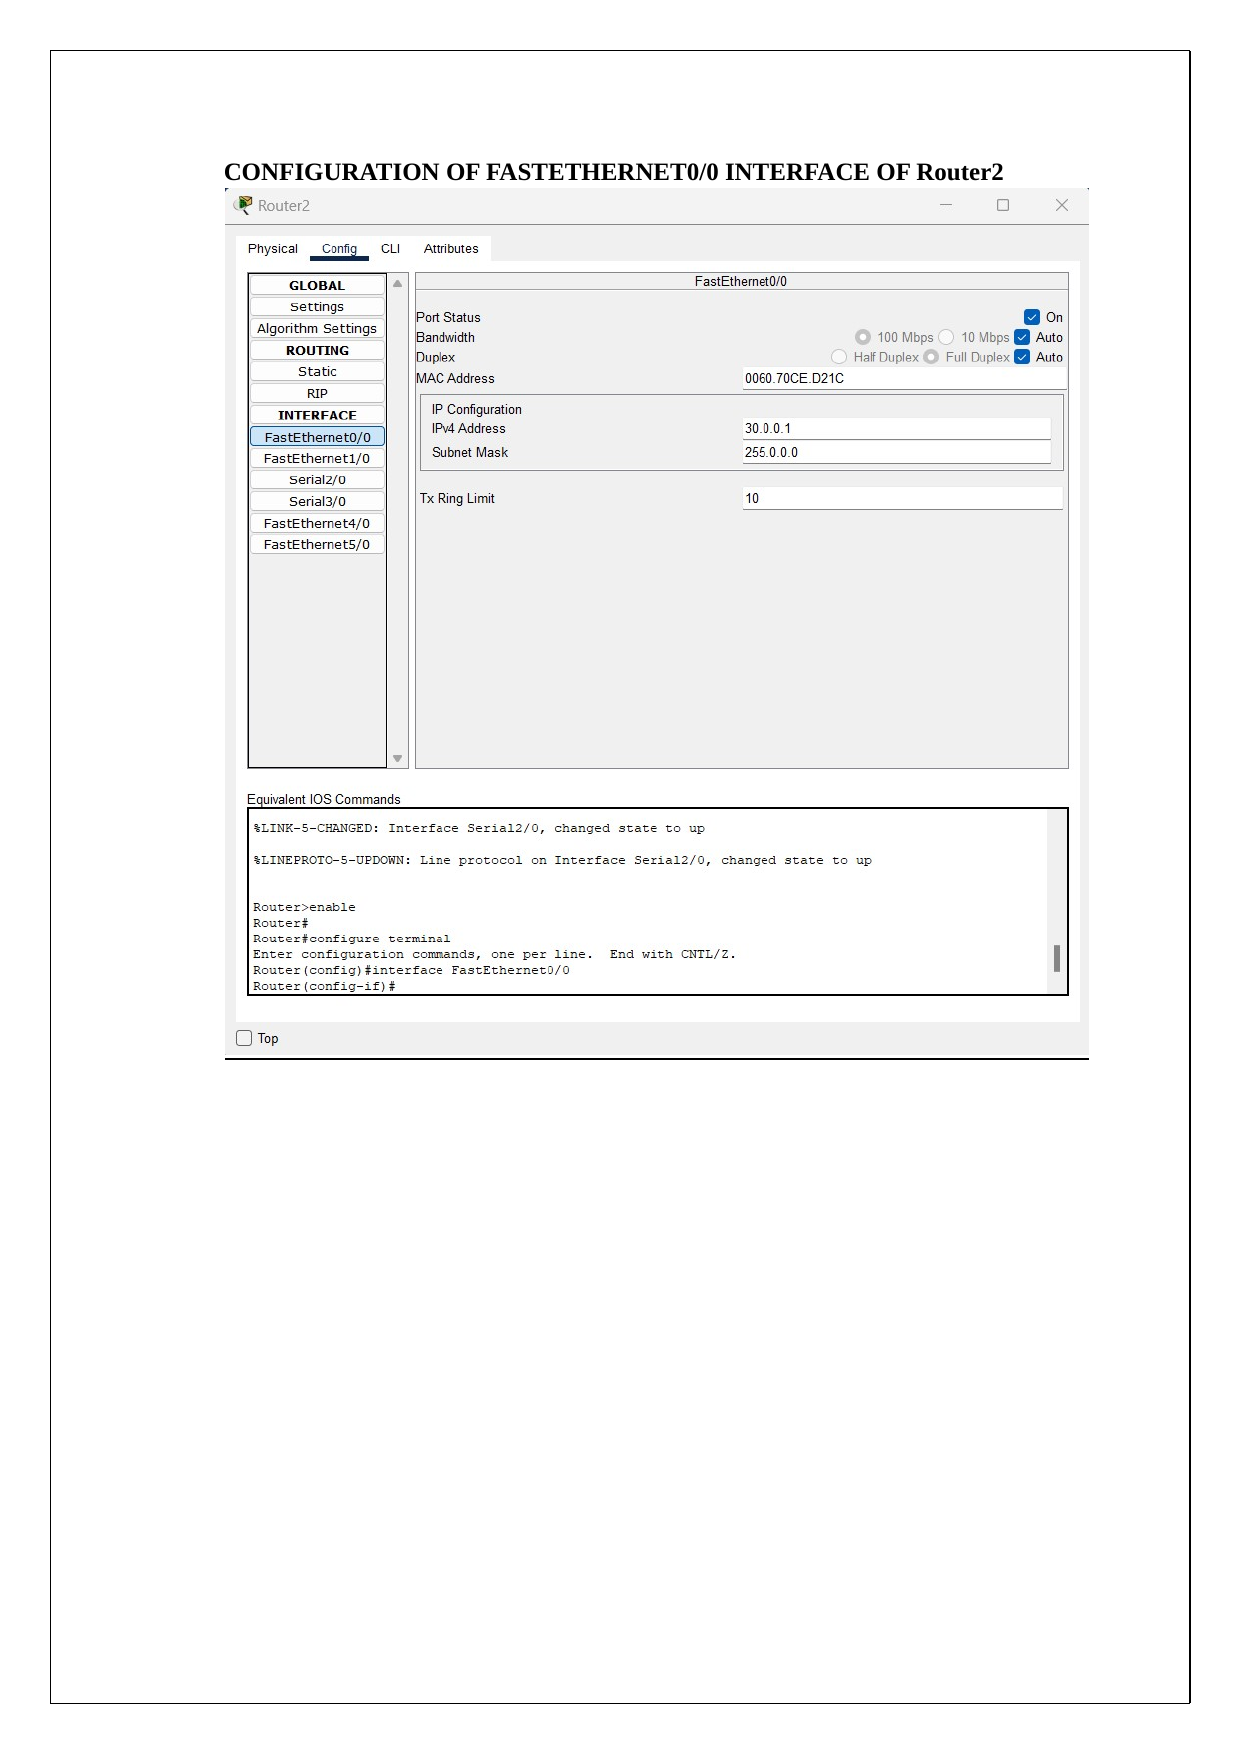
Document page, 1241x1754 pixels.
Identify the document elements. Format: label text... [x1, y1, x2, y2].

picture [225, 188, 1089, 1055]
subtitle CONFIGURATION OF FASTETHERNET0/0 INTERFACE OF Router2 [223, 157, 1097, 186]
